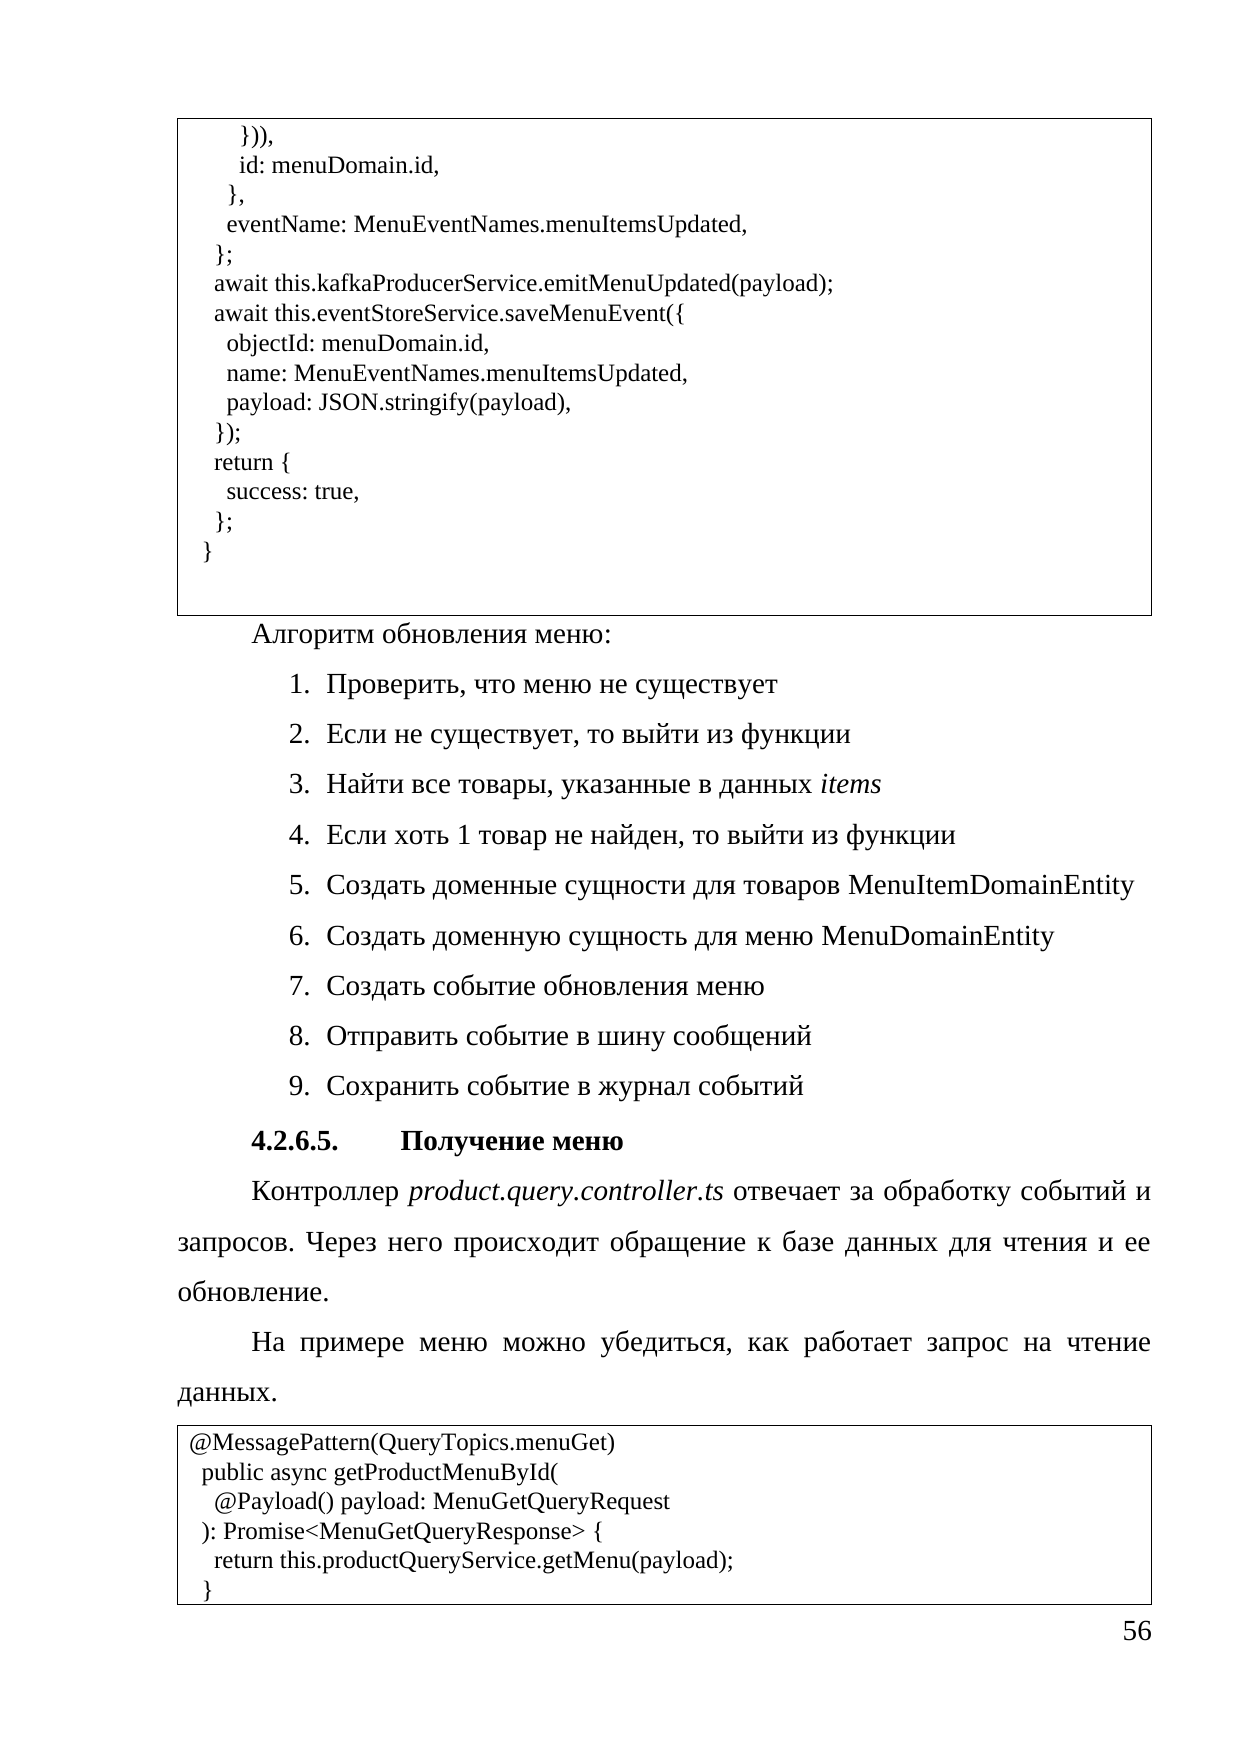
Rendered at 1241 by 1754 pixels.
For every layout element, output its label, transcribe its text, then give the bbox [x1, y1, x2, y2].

list Отправить событие в шину сообщений [288, 1018, 1152, 1052]
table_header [178, 119, 1151, 615]
table_header @MessagePattern(QueryTopics.menuGet) public async getProductMenuById( @Payload() payload: MenuGetQueryRequest ): Promise<MenuGetQueryResponse> { return this.productQueryService.getMenu(payload); } [178, 1426, 1151, 1604]
list Создать доменную сущность для меню MenuDomainEntity [288, 918, 1152, 951]
list Проверить, что меню не существует [288, 666, 1152, 699]
list Если не существует, то выйти из функции [288, 716, 1152, 750]
text На примере меню можно убедиться, как работает запрос на чтение данных. [177, 1324, 1152, 1408]
text Алгоритм обновления меню: [177, 616, 1152, 649]
list Создать событие обновления меню [288, 968, 1152, 1001]
list Сохранить событие в журнал событий [288, 1068, 1152, 1102]
list Создать доменные сущности для товаров MenuItemDomainEntity [288, 867, 1152, 901]
list Найти все товары, указанные в данных items [288, 767, 1152, 800]
subtitle Получение меню [251, 1123, 1152, 1157]
text Контроллер product.query.controller.ts отвечает за обработку событий и запросов. Через него происходит обращение к базе данных для чтения и ее обновление. [177, 1173, 1152, 1307]
list Если хоть 1 товар не найден, то выйти из функции [288, 817, 1152, 851]
